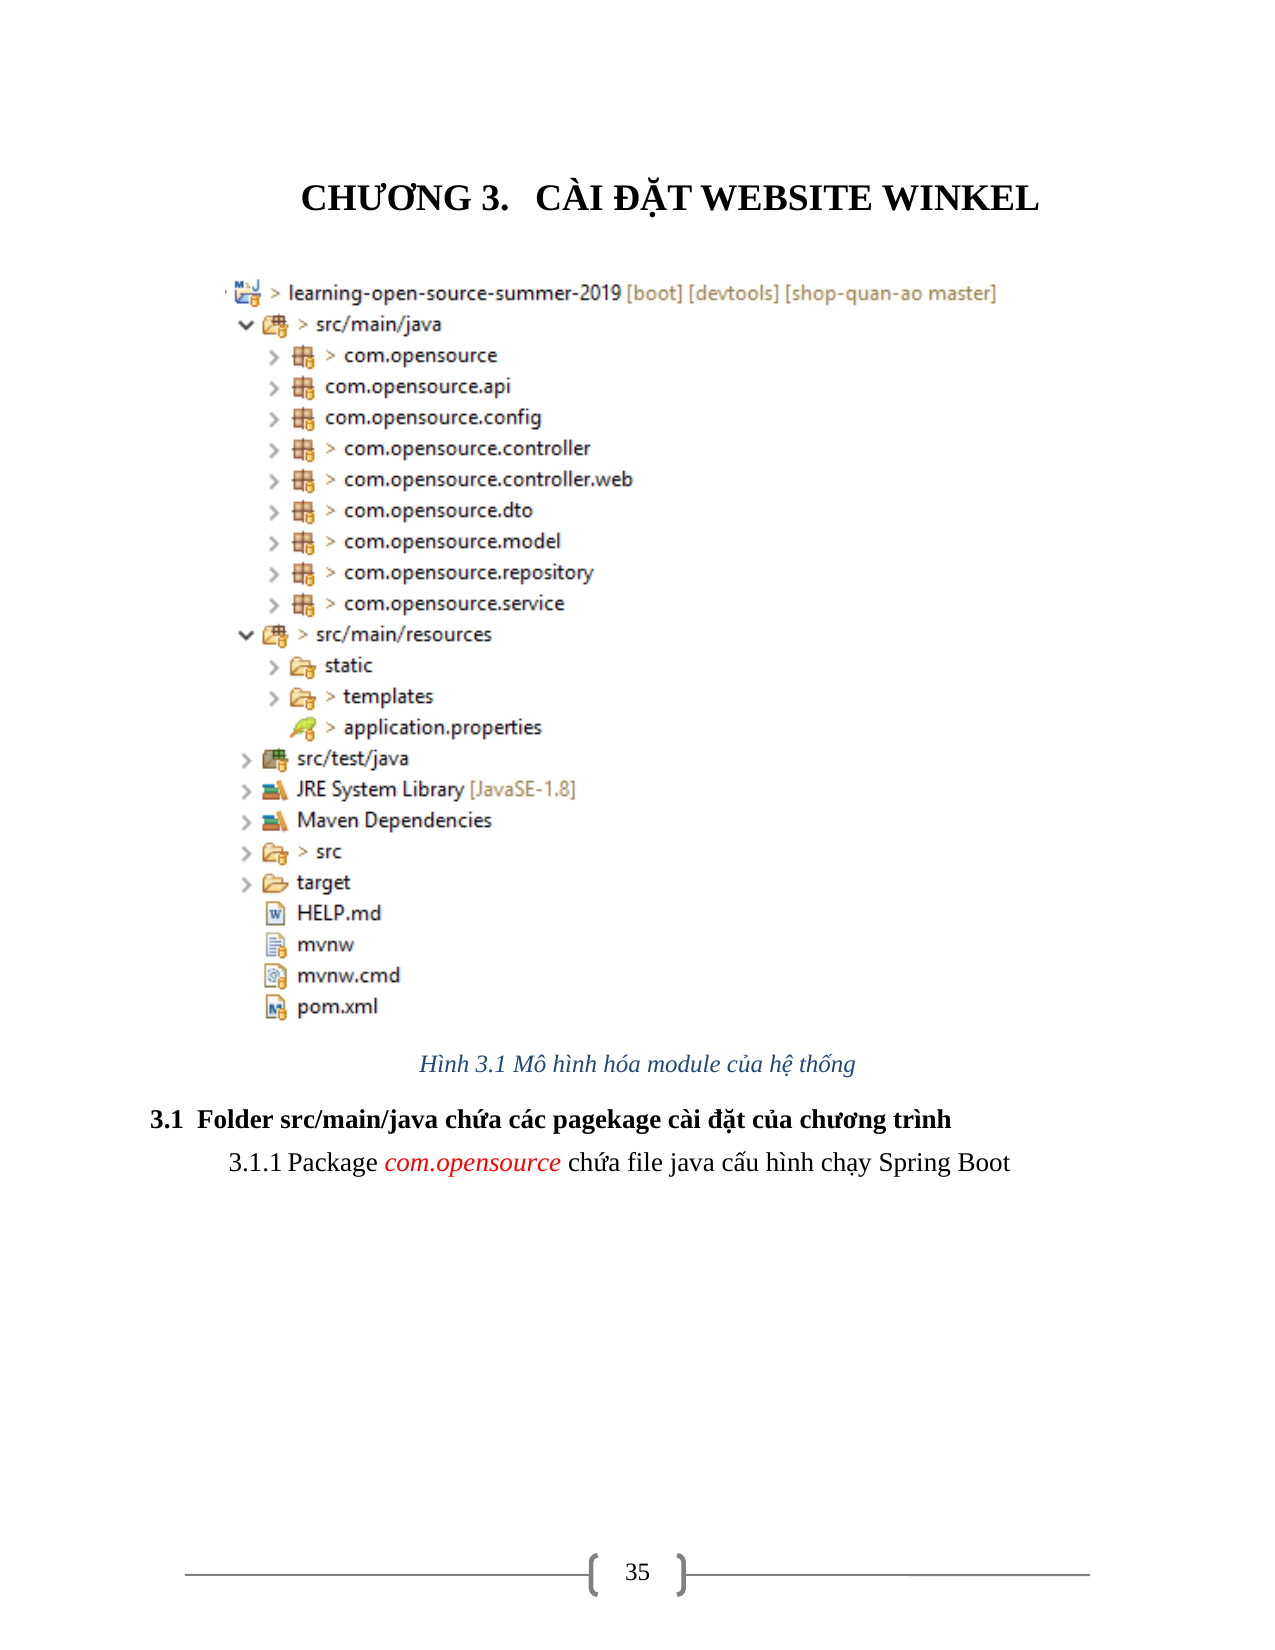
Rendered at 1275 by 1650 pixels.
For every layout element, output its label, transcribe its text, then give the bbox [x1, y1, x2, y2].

text cài đặt website winkel [178, 175, 1125, 218]
picture [225, 278, 1092, 1024]
text Hình 3.1 Mô hình hóa module của hệ thống [150, 1049, 1125, 1078]
subtitle Folder src/main/java chứa các pagekage cài đặt của chương trình [150, 1103, 1125, 1134]
subtitle Package com.opensource chứa file java cấu hình chạy Spring Boot [228, 1146, 1125, 1177]
